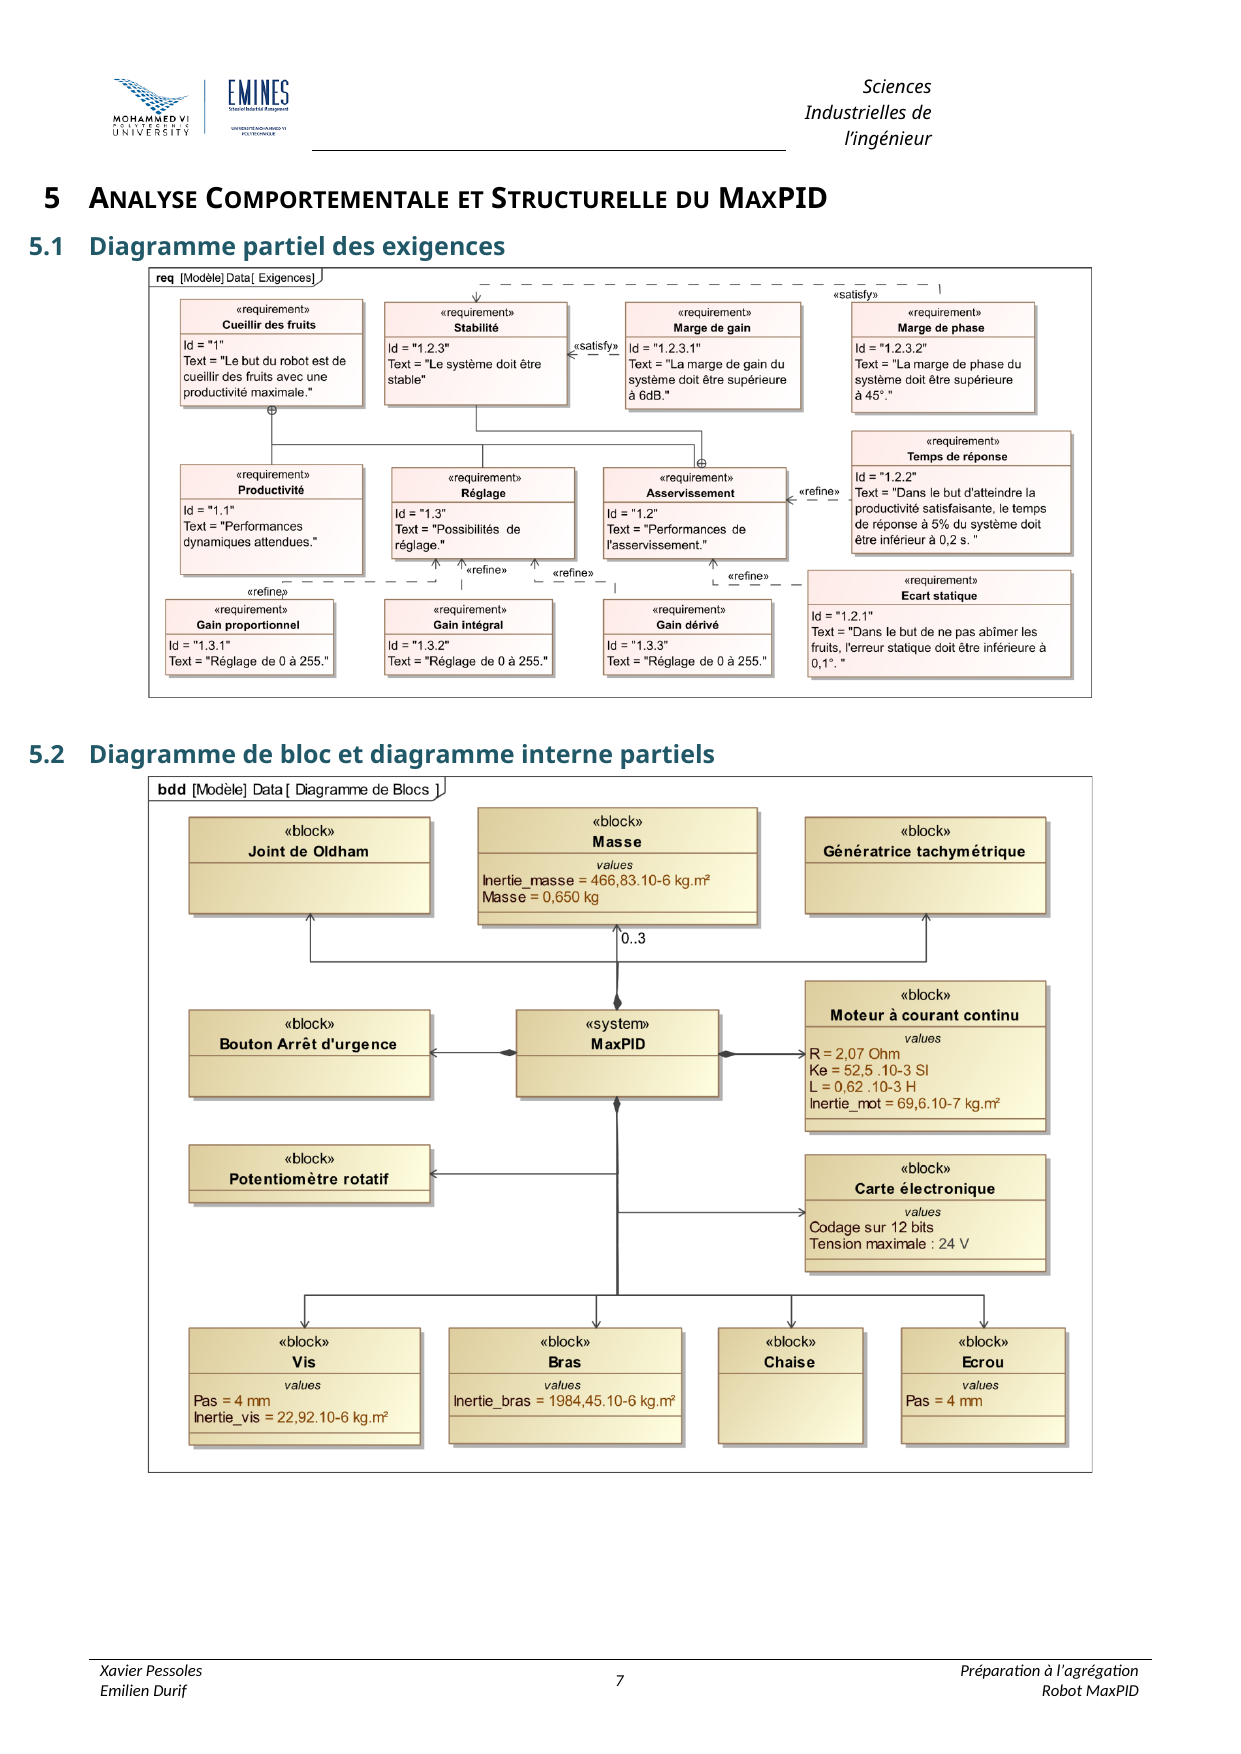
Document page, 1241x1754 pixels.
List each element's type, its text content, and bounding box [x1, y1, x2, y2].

subtitle Diagramme partiel des exigences [29, 229, 1152, 263]
picture [100, 73, 301, 138]
picture [148, 267, 1092, 698]
subtitle Analyse Comportementale et Structurelle du MaxPID [44, 177, 1152, 217]
subtitle Diagramme de bloc et diagramme interne partiels [29, 737, 1152, 771]
picture [147, 776, 1093, 1473]
